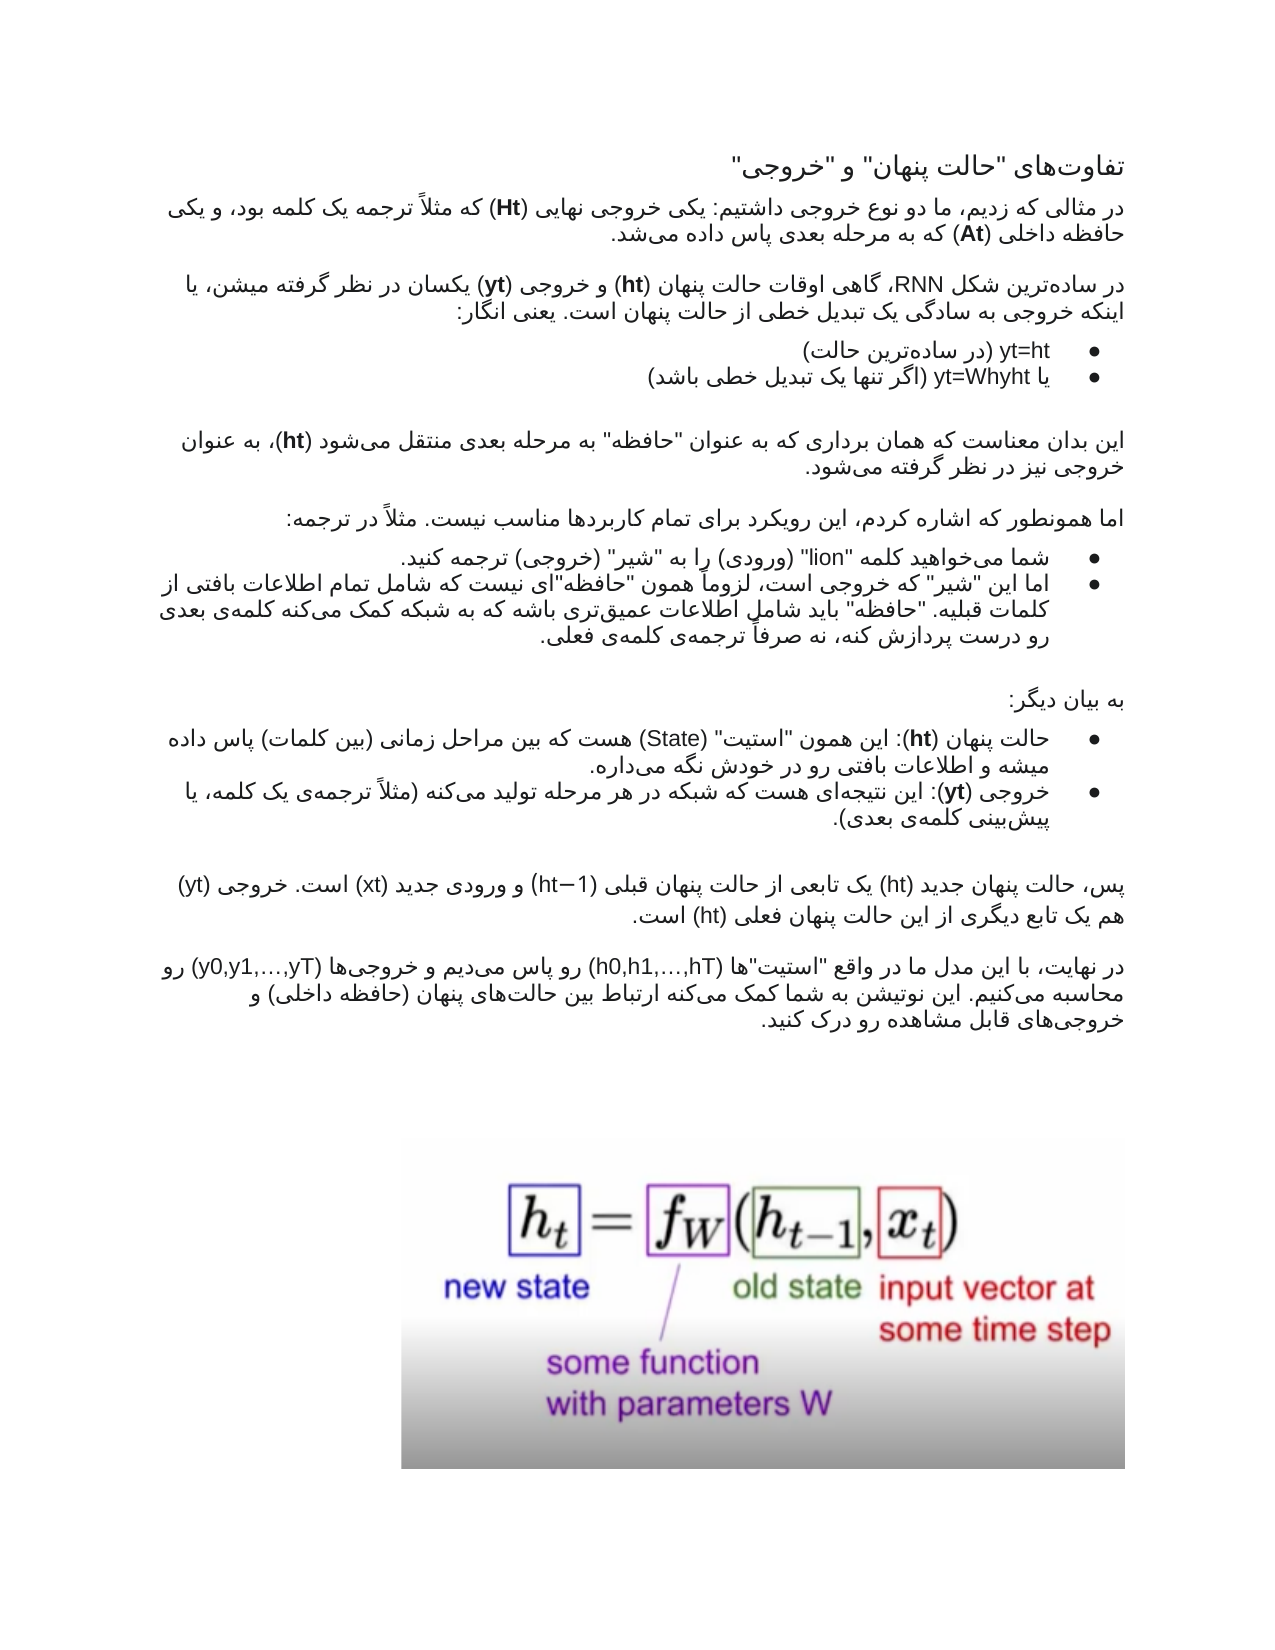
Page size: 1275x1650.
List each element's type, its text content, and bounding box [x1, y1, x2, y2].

subtitle تفاوت‌های "حالت پنهان" و "خروجی" [150, 150, 1125, 181]
text پس، حالت پنهان جدید (ht​) یک تابعی از حالت پنهان قبلی (ht−1​) و ورودی جدید (xt​) است. خروجی (yt​) هم یک تابع دیگری از این حالت پنهان فعلی (ht​) است. [150, 868, 1125, 928]
list yt​=ht​ (در ساده‌ترین حالت) [150, 337, 1094, 363]
text این بدان معناست که همان برداری که به عنوان "حافظه" به مرحله بعدی منتقل می‌شود (ht​)، به عنوان خروجی نیز در نظر گرفته می‌شود. [150, 427, 1125, 479]
list یا yt​=Why​ht​ (اگر تنها یک تبدیل خطی باشد) [150, 363, 1094, 389]
text در نهایت، با این مدل ما در واقع "استیت"ها (h0​,h1​,…,hT​) رو پاس می‌دیم و خروجی‌ها (y0​,y1​,…,yT​) رو محاسبه می‌کنیم. این نوتیشن به شما کمک می‌کنه ارتباط بین حالت‌های پنهان (حافظه داخلی) و خروجی‌های قابل مشاهده رو درک کنید. [150, 953, 1125, 1032]
picture [401, 1138, 1125, 1469]
list اما این "شیر" که خروجی است، لزوماً همون "حافظه"ای نیست که شامل تمام اطلاعات بافتی از کلمات قبلیه. "حافظه" باید شامل اطلاعات عمیق‌تری باشه که به شبکه کمک می‌کنه کلمه‌ی بعدی رو درست پردازش کنه، نه صرفاً ترجمه‌ی کلمه‌ی فعلی. [150, 570, 1094, 649]
list حالت پنهان (ht​): این همون "استیت" (State) هست که بین مراحل زمانی (بین کلمات) پاس داده میشه و اطلاعات بافتی رو در خودش نگه می‌داره. [150, 725, 1094, 778]
text در ساده‌ترین شکل RNN، گاهی اوقات حالت پنهان (ht​) و خروجی (yt​) یکسان در نظر گرفته میشن، یا اینکه خروجی به سادگی یک تبدیل خطی از حالت پنهان است. یعنی انگار: [150, 271, 1125, 324]
text اما همونطور که اشاره کردم، این رویکرد برای تمام کاربردها مناسب نیست. مثلاً در ترجمه: [150, 504, 1125, 531]
text در مثالی که زدیم، ما دو نوع خروجی داشتیم: یکی خروجی نهایی (Ht​) که مثلاً ترجمه یک کلمه بود، و یکی حافظه داخلی (At​) که به مرحله بعدی پاس داده می‌شد. [150, 194, 1125, 246]
list خروجی (yt​): این نتیجه‌ای هست که شبکه در هر مرحله تولید می‌کنه (مثلاً ترجمه‌ی یک کلمه، یا پیش‌بینی کلمه‌ی بعدی). [150, 778, 1094, 831]
text به بیان دیگر: [150, 686, 1125, 713]
list شما می‌خواهید کلمه "lion" (ورودی) را به "شیر" (خروجی) ترجمه کنید. [150, 543, 1094, 570]
